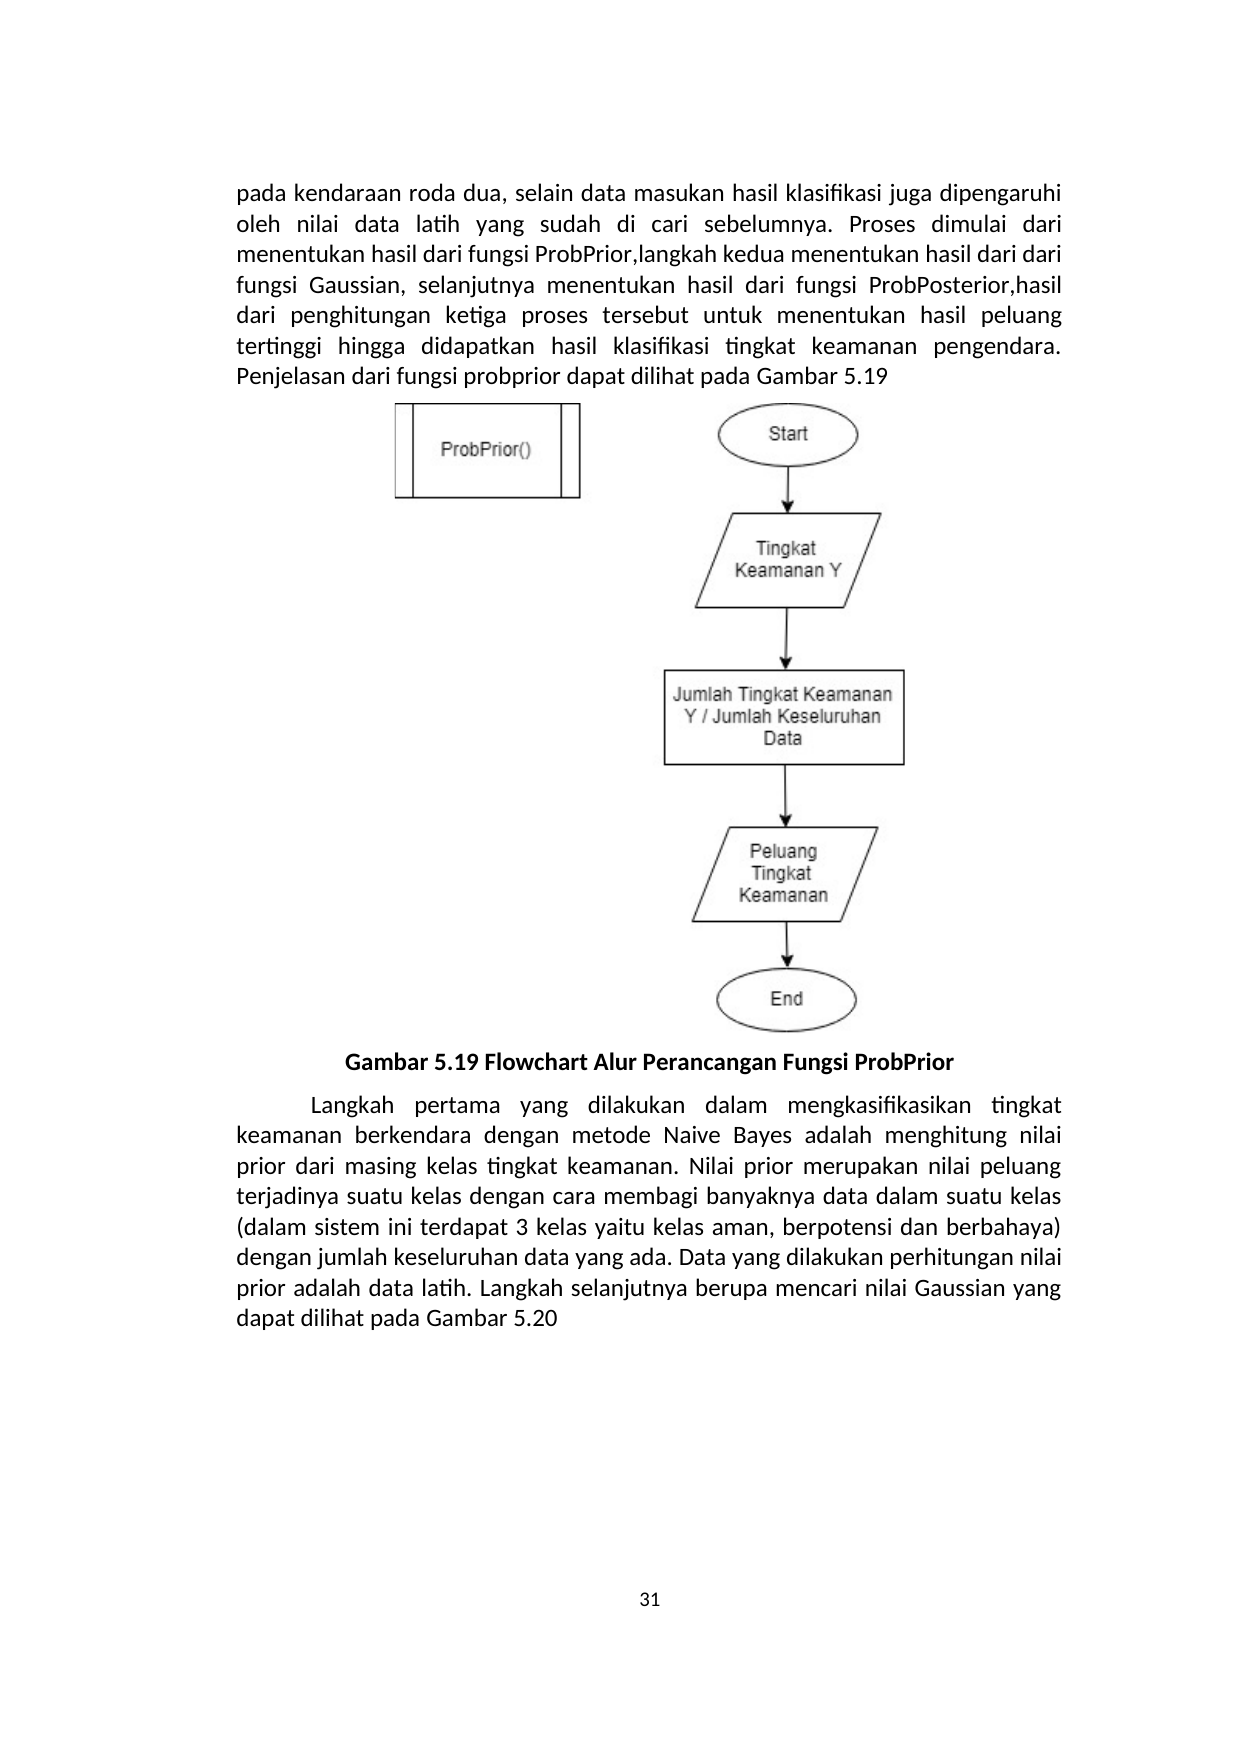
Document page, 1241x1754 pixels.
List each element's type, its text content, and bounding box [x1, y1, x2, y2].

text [236, 177, 1063, 391]
picture [394, 403, 905, 1034]
